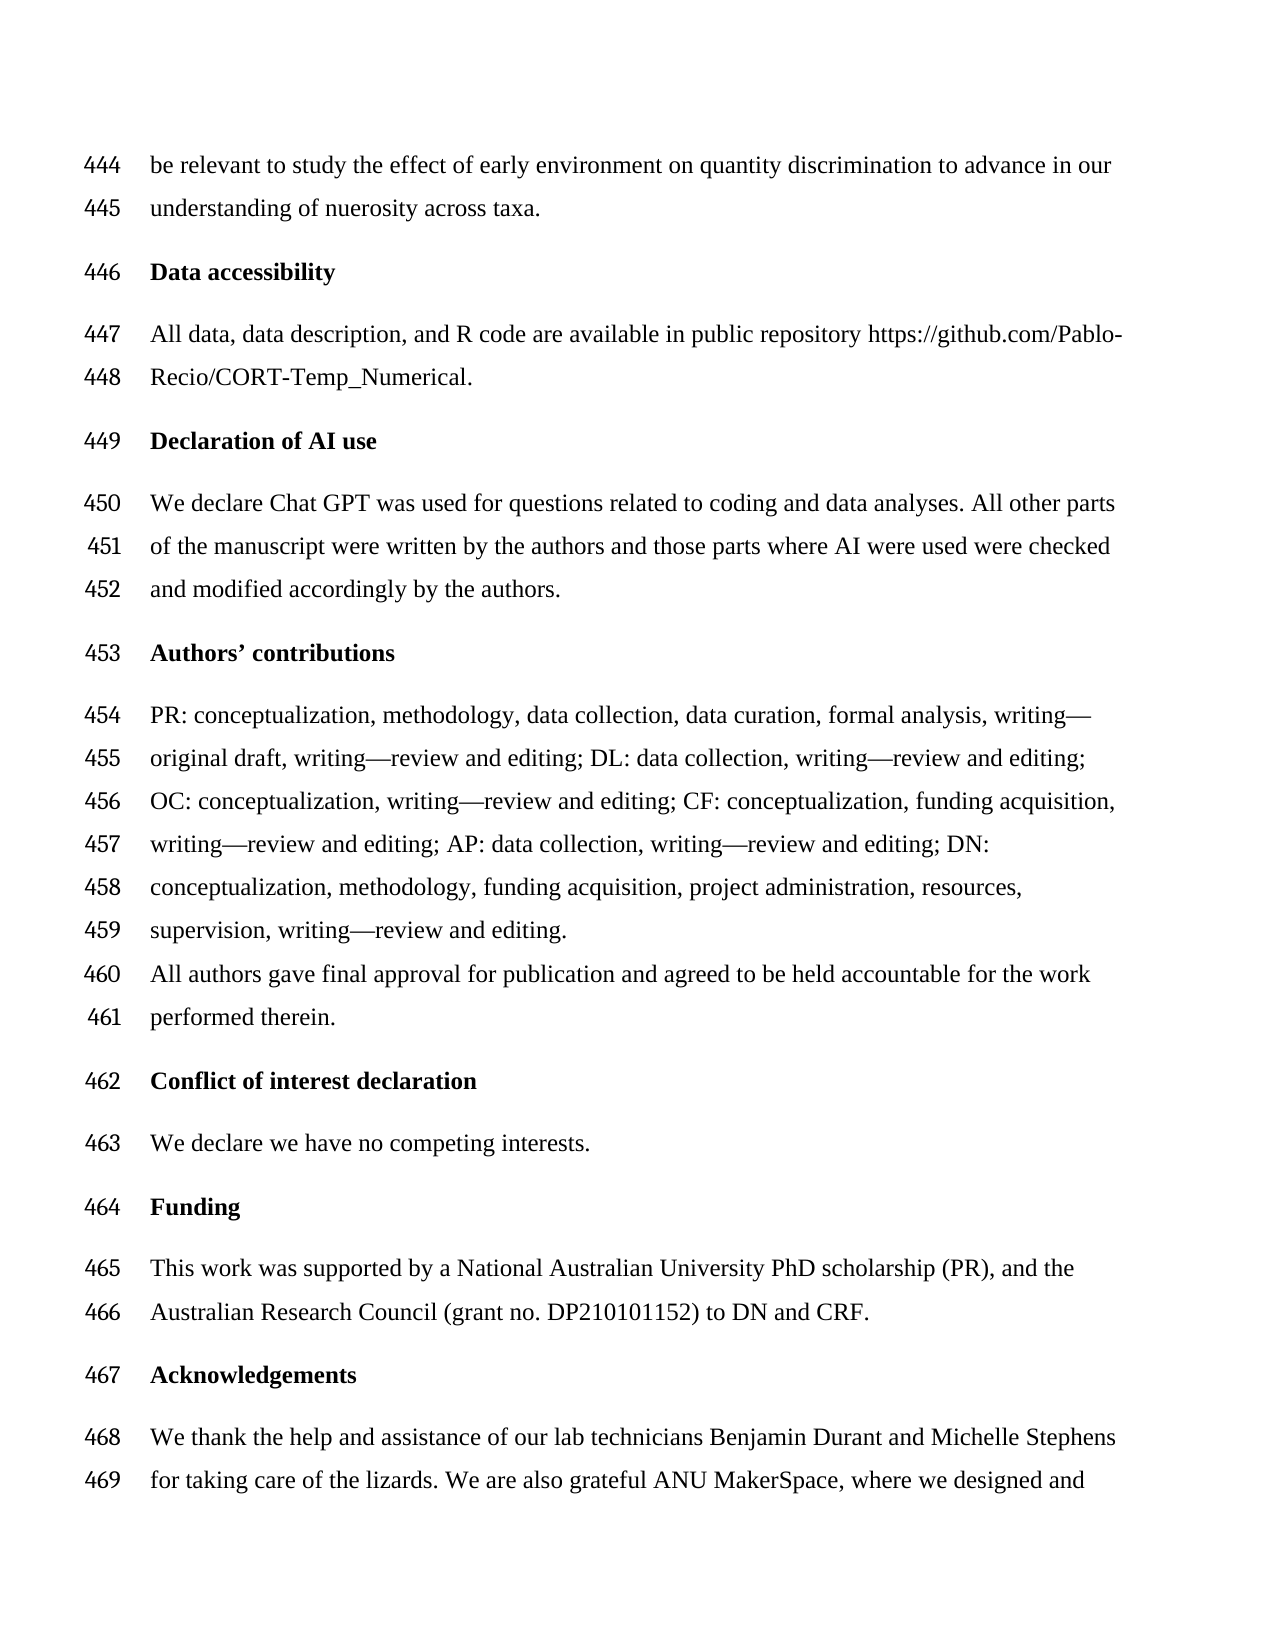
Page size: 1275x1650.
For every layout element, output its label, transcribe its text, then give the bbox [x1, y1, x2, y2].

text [150, 150, 1125, 222]
subtitle Acknowledgements [150, 1361, 1125, 1389]
subtitle Conflict of interest declaration [150, 1066, 1125, 1094]
text This work was supported by a National Australian University PhD scholarship (PR), and the Australian Research Council (grant no. DP210101152) to DN and CRF. [150, 1253, 1125, 1325]
subtitle Data accessibility [150, 257, 1125, 286]
subtitle Funding [150, 1192, 1125, 1220]
text All data, data description, and R code are available in public repository https://github.com/Pablo-Recio/CORT-Temp_Numerical. [150, 319, 1125, 391]
text PR: conceptualization, methodology, data collection, data curation, formal analysis, writing—original draft, writing—review and editing; DL: data collection, writing—review and editing; OC: conceptualization, writing—review and editing; CF: conceptualization, funding acquisition, writing—review and editing; AP: data collection, writing—review and editing; DN: conceptualization, methodology, funding acquisition, project administration, resources, supervision, writing—review and editing. All authors gave final approval for publication and agreed to be held accountable for the work performed therein. [150, 700, 1125, 1031]
subtitle Declaration of AI use [150, 426, 1125, 455]
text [150, 1422, 1125, 1494]
subtitle Authors’ contributions [150, 638, 1125, 667]
text We declare Chat GPT was used for questions related to coding and data analyses. All other parts of the manuscript were written by the authors and those parts where AI were used were checked and modified accordingly by the authors. [150, 488, 1125, 603]
text We declare we have no competing interests. [150, 1128, 1125, 1156]
